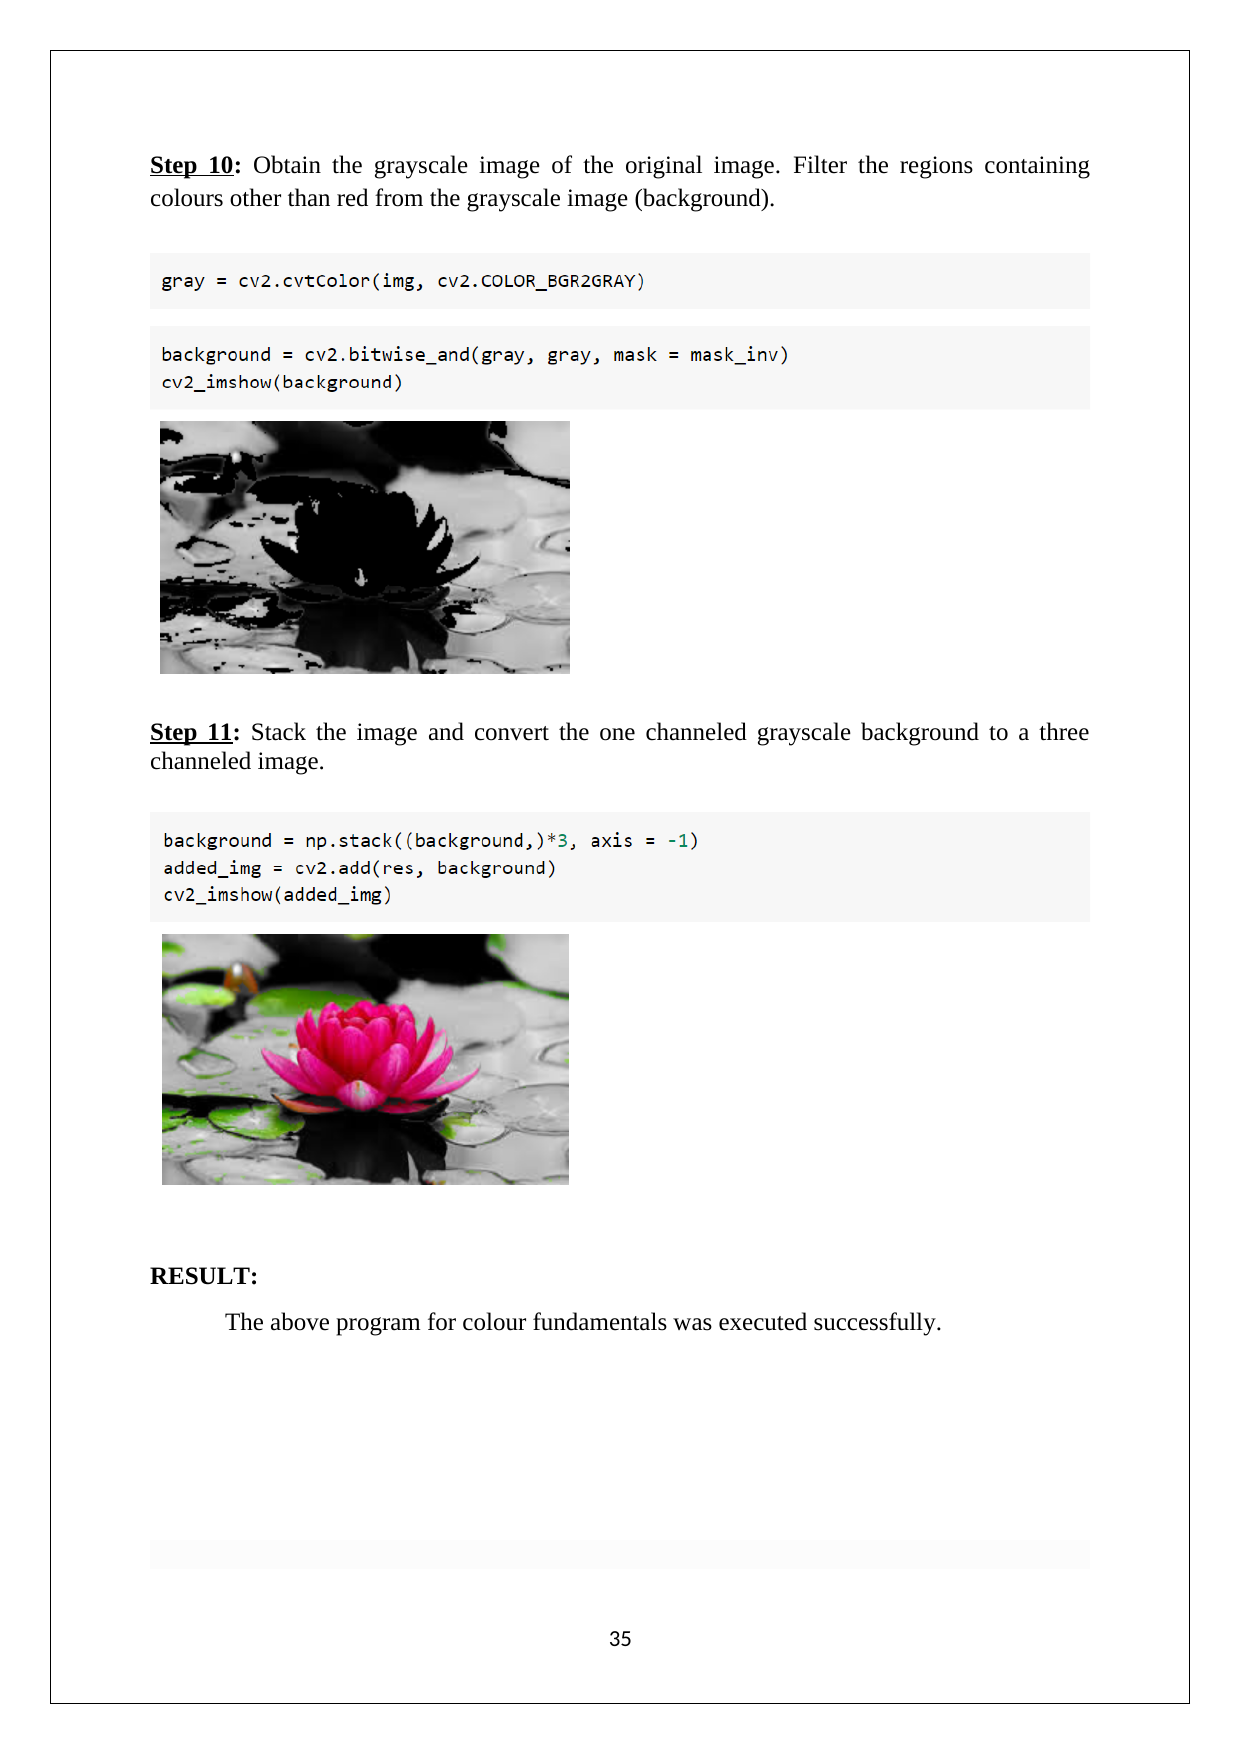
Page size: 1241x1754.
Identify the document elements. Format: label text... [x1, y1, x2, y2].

text RESULT: [150, 1261, 1090, 1290]
text Step 11: Stack the image and convert the one channeled grayscale background to a three channeled image. [150, 717, 1090, 775]
picture [150, 791, 1091, 1245]
text The above program for colour fundamentals was executed successfully. [150, 1307, 1090, 1335]
text Step 10: Obtain the grayscale image of the original image. Filter the regions containing colours other than red from the grayscale image (background). [150, 150, 1090, 212]
picture [150, 232, 1091, 697]
